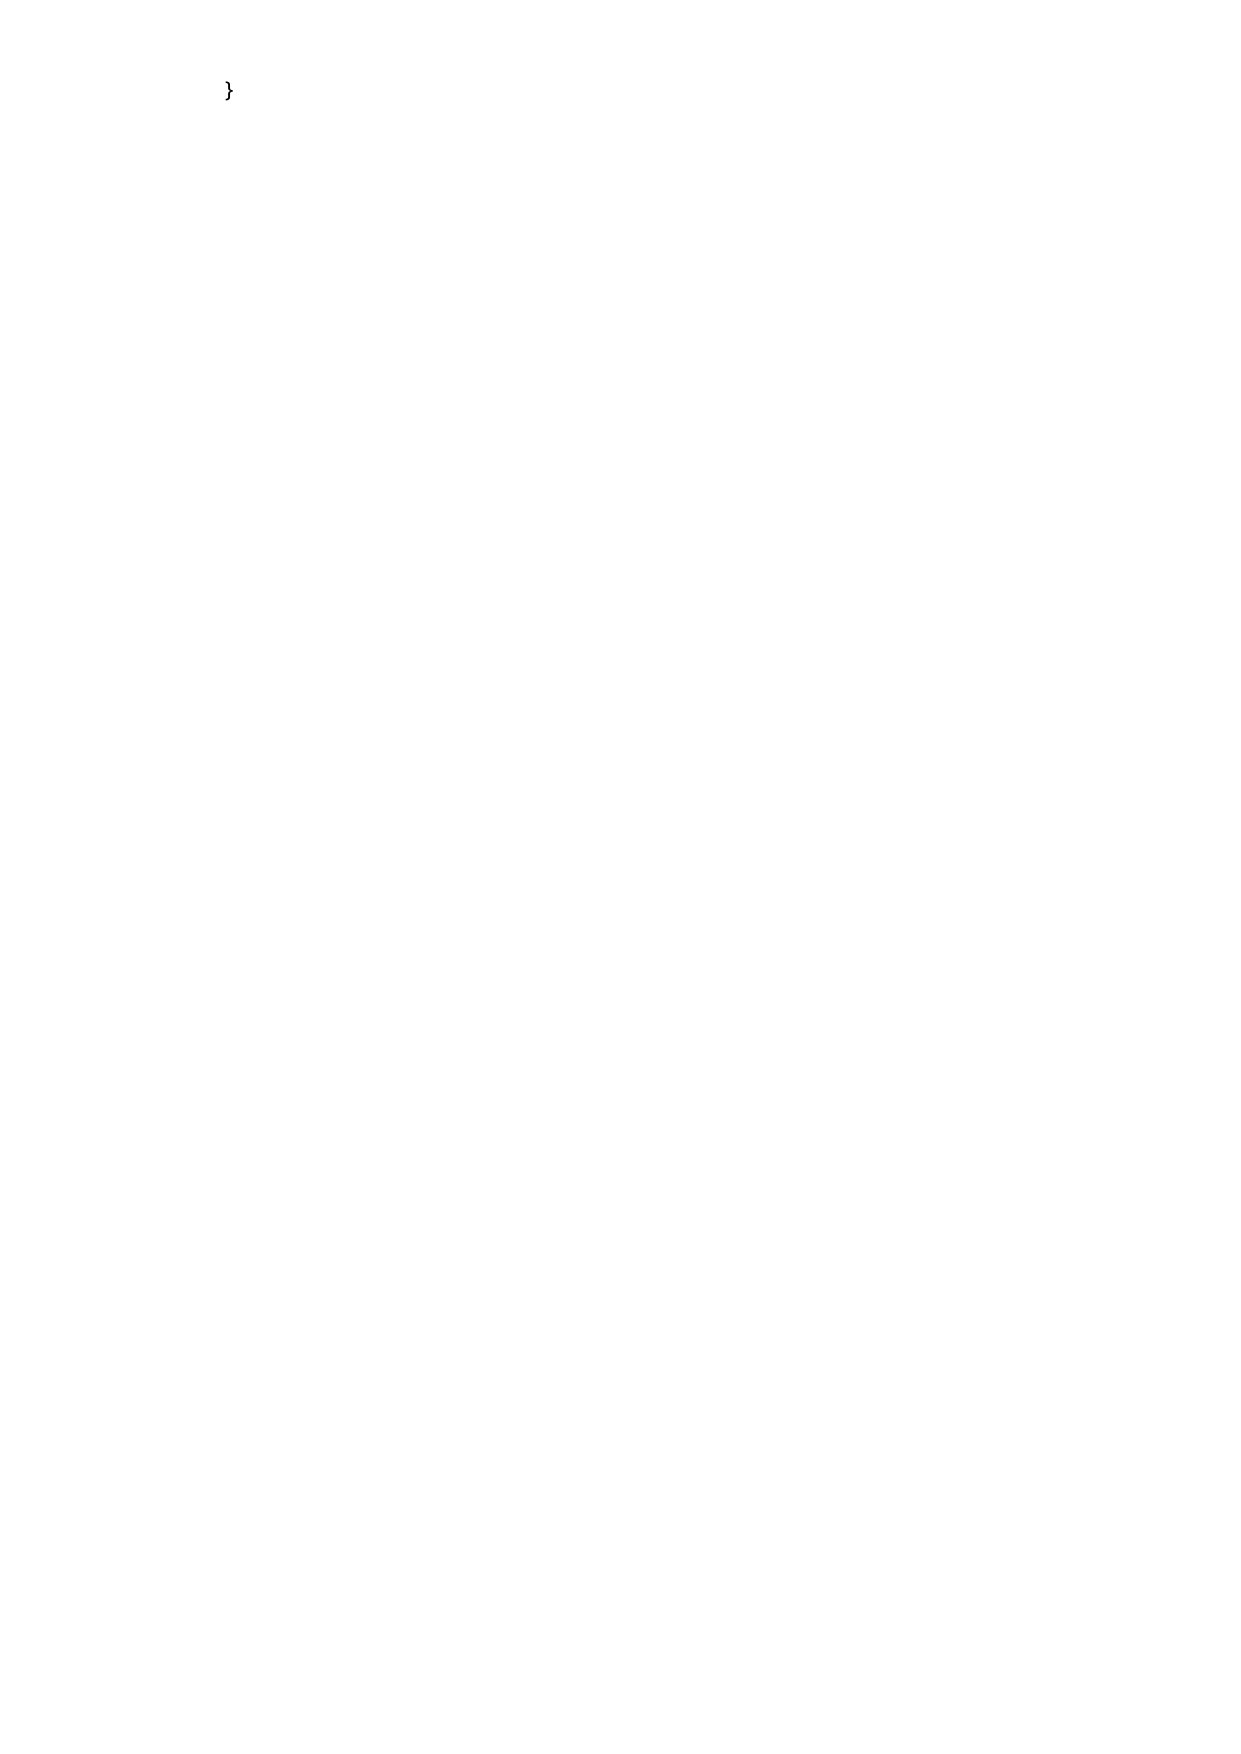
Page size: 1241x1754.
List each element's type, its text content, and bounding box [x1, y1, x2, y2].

text } [225, 74, 1090, 103]
